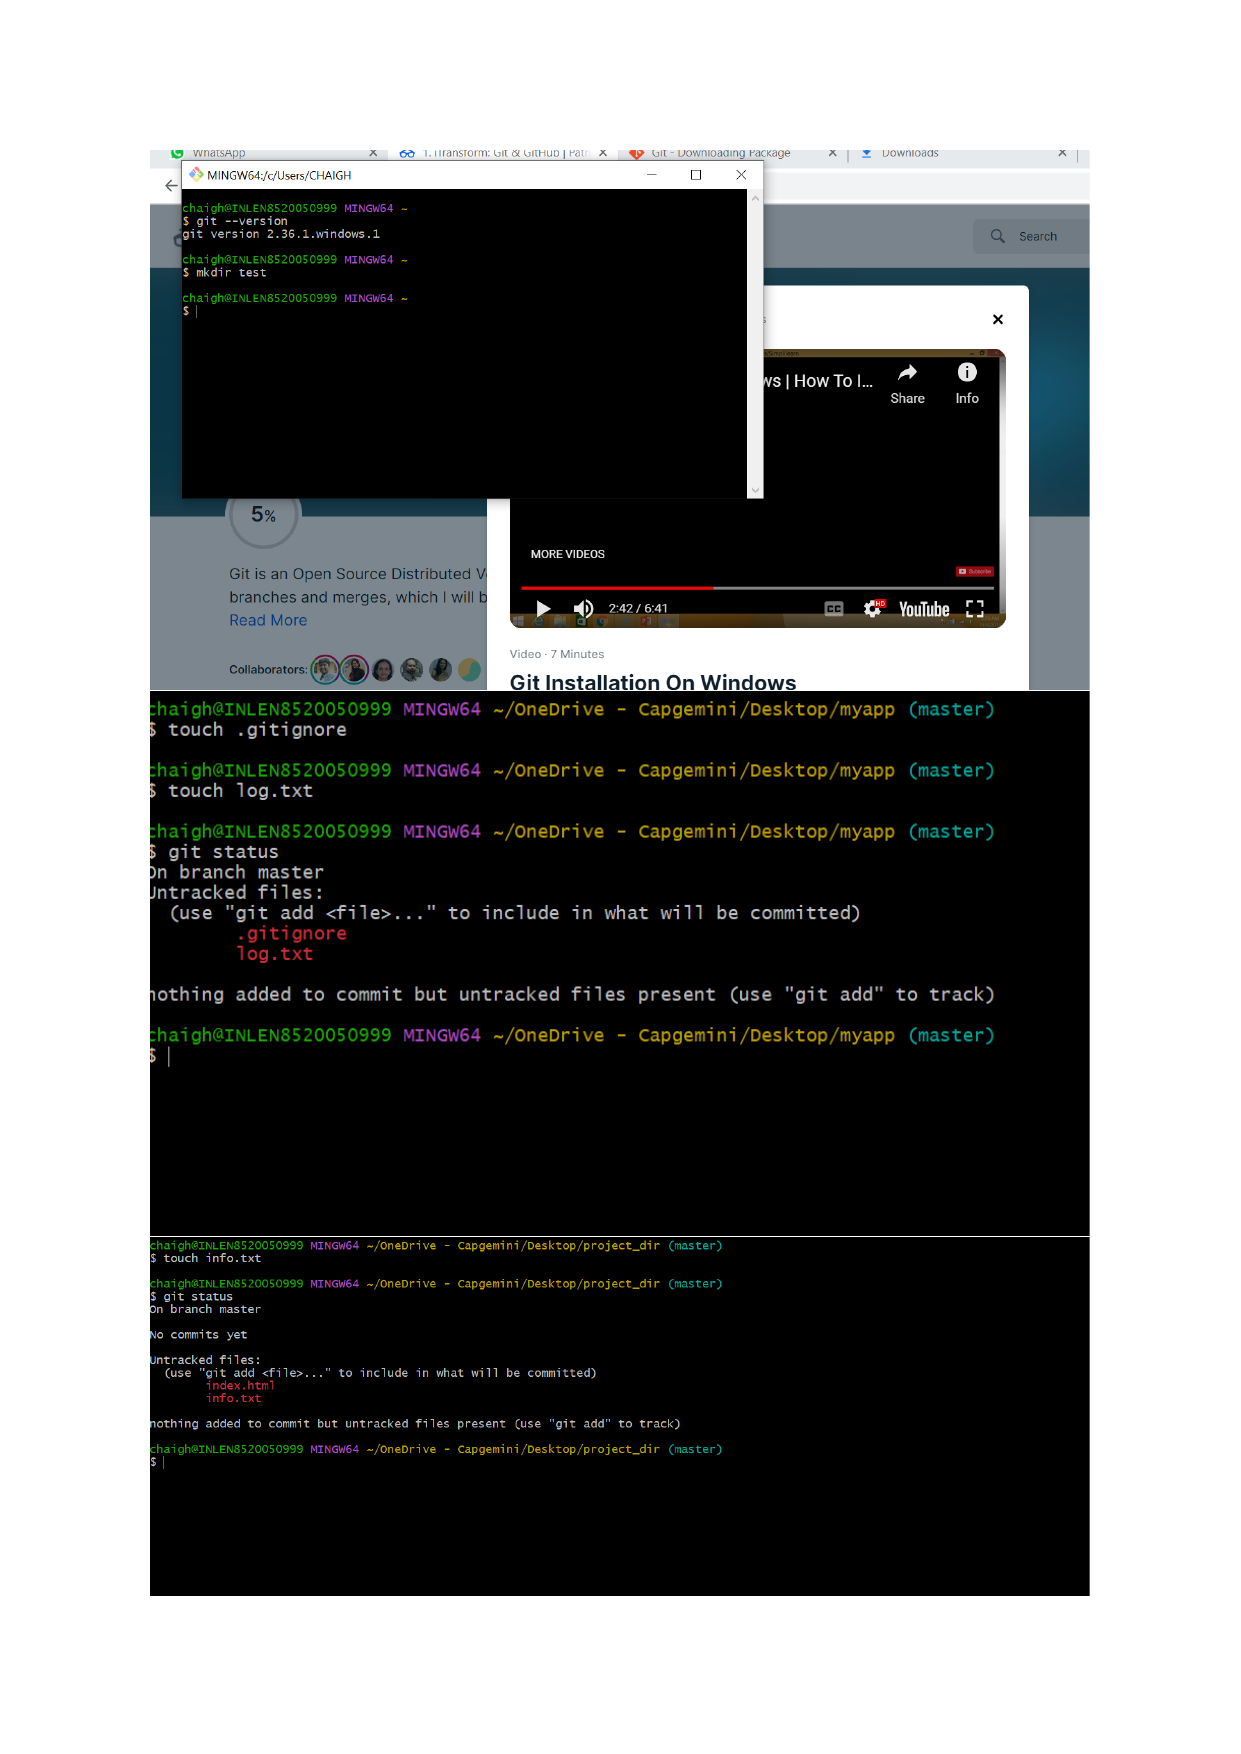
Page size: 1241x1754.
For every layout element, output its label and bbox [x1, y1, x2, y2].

picture [150, 691, 1090, 1236]
picture [150, 1237, 1090, 1596]
picture [150, 150, 1090, 690]
